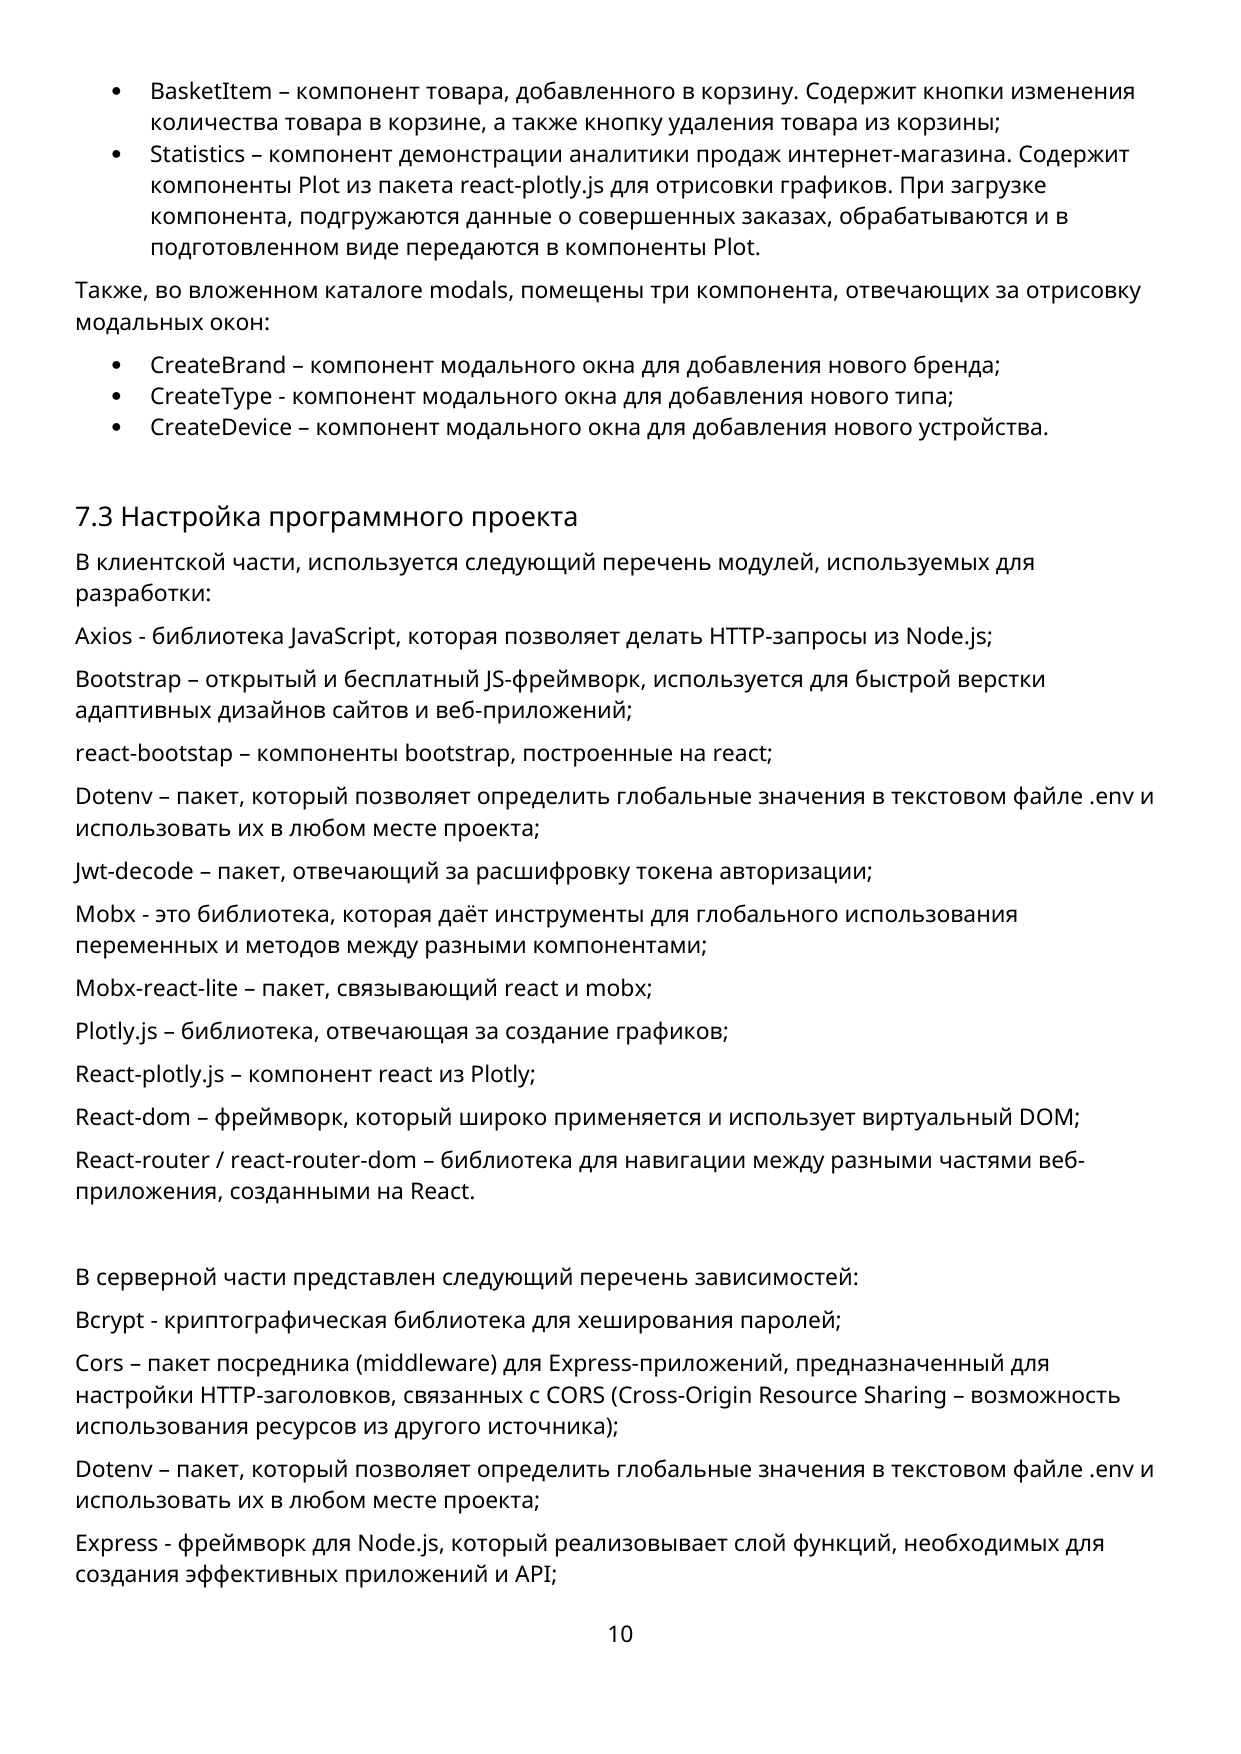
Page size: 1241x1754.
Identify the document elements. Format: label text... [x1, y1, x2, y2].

list BasketItem – компонент товара, добавленного в корзину. Содержит кнопки изменения количества товара в корзине, а также кнопку удаления товара из корзины; [112, 75, 1165, 137]
list CreateBrand – компонент модального окна для добавления нового бренда; [112, 348, 1165, 380]
text Axios - библиотека JavaScript, которая позволяет делать HTTP-запросы из Node.js; [75, 620, 1165, 651]
text React-plotly.js – компонент react из Plotly; [75, 1058, 1165, 1089]
list CreateDevice – компонент модального окна для добавления нового устройства. [112, 411, 1165, 442]
text Plotly.js – библиотека, отвечающая за создание графиков; [75, 1015, 1165, 1046]
text Mobx - это библиотека, которая даёт инструменты для глобального использования переменных и методов между разными компонентами; [75, 898, 1165, 960]
text В серверной части представлен следующий перечень зависимостей: [75, 1261, 1165, 1292]
text React-dom – фреймворк, который широко применяется и использует виртуальный DOM; [75, 1101, 1165, 1132]
text Express - фреймворк для Node.js, который реализовывает слой функций, необходимых для создания эффективных приложений и API; [75, 1527, 1165, 1589]
list CreateType - компонент модального окна для добавления нового типа; [112, 380, 1165, 411]
text Cors – пакет посредника (middleware) для Express-приложений, предназначенный для настройки HTTP-заголовков, связанных с CORS (Cross-Origin Resource Sharing – возможность использования ресурсов из другого источника); [75, 1347, 1165, 1441]
text react-bootstap – компоненты bootstrap, построенные на react; [75, 737, 1165, 768]
text Также, во вложенном каталоге modals, помещены три компонента, отвечающих за отрисовку модальных окон: [75, 274, 1165, 337]
text React-router / react-router-dom – библиотека для навигации между разными частями веб-приложения, созданными на React. [75, 1144, 1165, 1206]
text Mobx-react-lite – пакет, связывающий react и mobx; [75, 972, 1165, 1003]
text 7.3 Настройка программного проекта [75, 497, 1165, 534]
text Bootstrap – открытый и бесплатный JS-фреймворк, используется для быстрой верстки адаптивных дизайнов сайтов и веб-приложений; [75, 663, 1165, 726]
text Jwt-decode – пакет, отвечающий за расшифровку токена авторизации; [75, 854, 1165, 886]
text Dotenv – пакет, который позволяет определить глобальные значения в текстовом файле .env и использовать их в любом месте проекта; [75, 780, 1165, 843]
text В клиентской части, используется следующий перечень модулей, используемых для разработки: [75, 546, 1165, 608]
list Statistics – компонент демонстрации аналитики продаж интернет-магазина. Содержит компоненты Plot из пакета react-plotly.js для отрисовки графиков. При загрузке компонента, подгружаются данные о совершенных заказах, обрабатываются и в подготовленном виде передаются в компоненты Plot. [112, 137, 1165, 262]
text Dotenv – пакет, который позволяет определить глобальные значения в текстовом файле .env и использовать их в любом месте проекта; [75, 1453, 1165, 1515]
text Bcrypt - криптографическая библиотека для хеширования паролей; [75, 1304, 1165, 1336]
